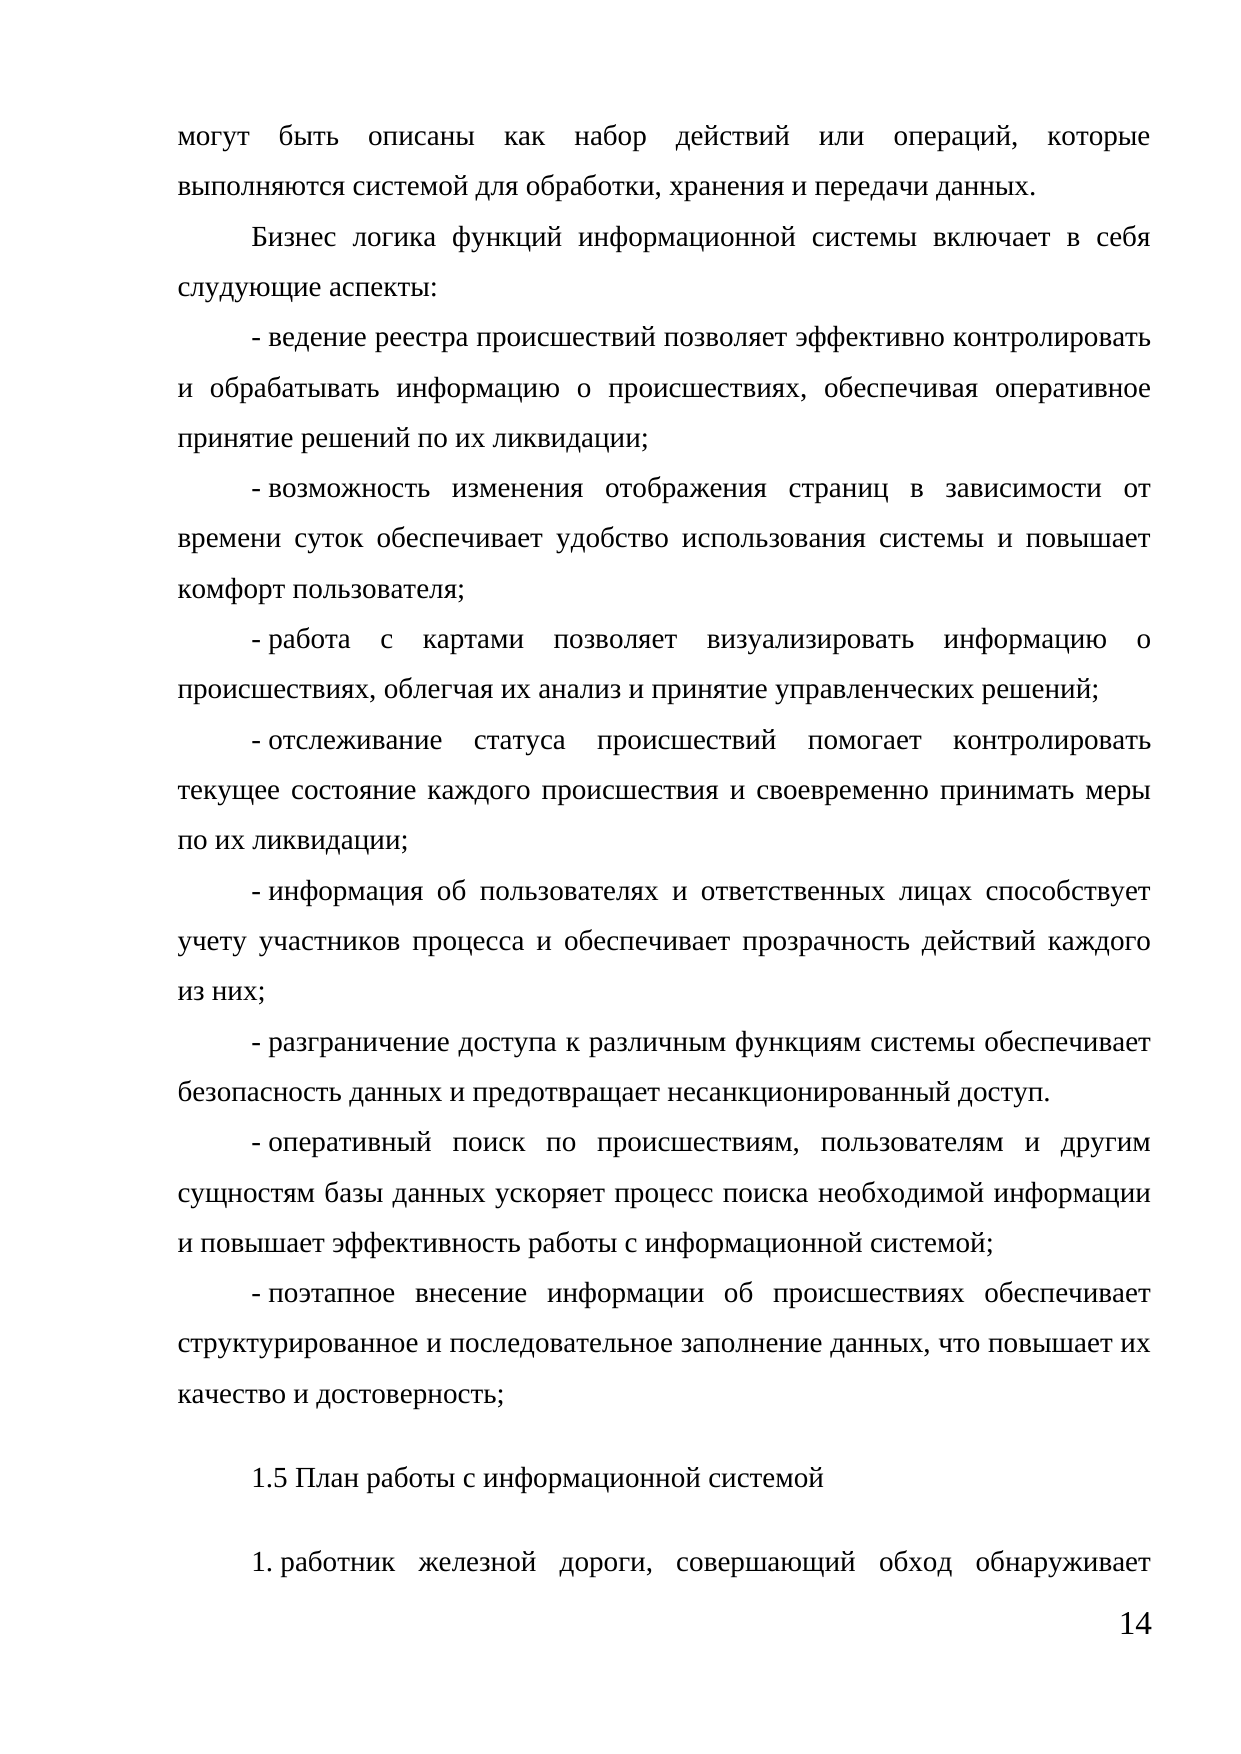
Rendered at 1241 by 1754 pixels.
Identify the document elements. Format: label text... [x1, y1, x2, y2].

subtitle 1.5 План работы с информационной системой [177, 1460, 1152, 1493]
text - оперативный поиск по происшествиям, пользователям и другим сущностям базы данных ускоряет процесс поиска необходимой информации и повышает эффективность работы с информационной системой; [177, 1124, 1152, 1258]
text - работа с картами позволяет визуализировать информацию о происшествиях, облегчая их анализ и принятие управленческих решений; [177, 621, 1152, 705]
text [177, 118, 1152, 202]
text - разграничение доступа к различным функциям системы обеспечивает безопасность данных и предотвращает несанкционированный доступ. [177, 1024, 1152, 1108]
text - отслеживание статуса происшествий помогает контролировать текущее состояние каждого происшествия и своевременно принимать меры по их ликвидации; [177, 722, 1152, 856]
text - возможность изменения отображения страниц в зависимости от времени суток обеспечивает удобство использования системы и повышает комфорт пользователя; [177, 470, 1152, 604]
text - информация об пользователях и ответственных лицах способствует учету участников процесса и обеспечивает прозрачность действий каждого из них; [177, 873, 1152, 1007]
text - поэтапное внесение информации об происшествиях обеспечивает структурированное и последовательное заполнение данных, что повышает их качество и достоверность; [177, 1275, 1152, 1409]
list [177, 1544, 1152, 1577]
text Бизнес логика функций информационной системы включает в себя слудующие аспекты: [177, 219, 1152, 303]
text - ведение реестра происшествий позволяет эффективно контролировать и обрабатывать информацию о происшествиях, обеспечивая оперативное принятие решений по их ликвидации; [177, 319, 1152, 453]
